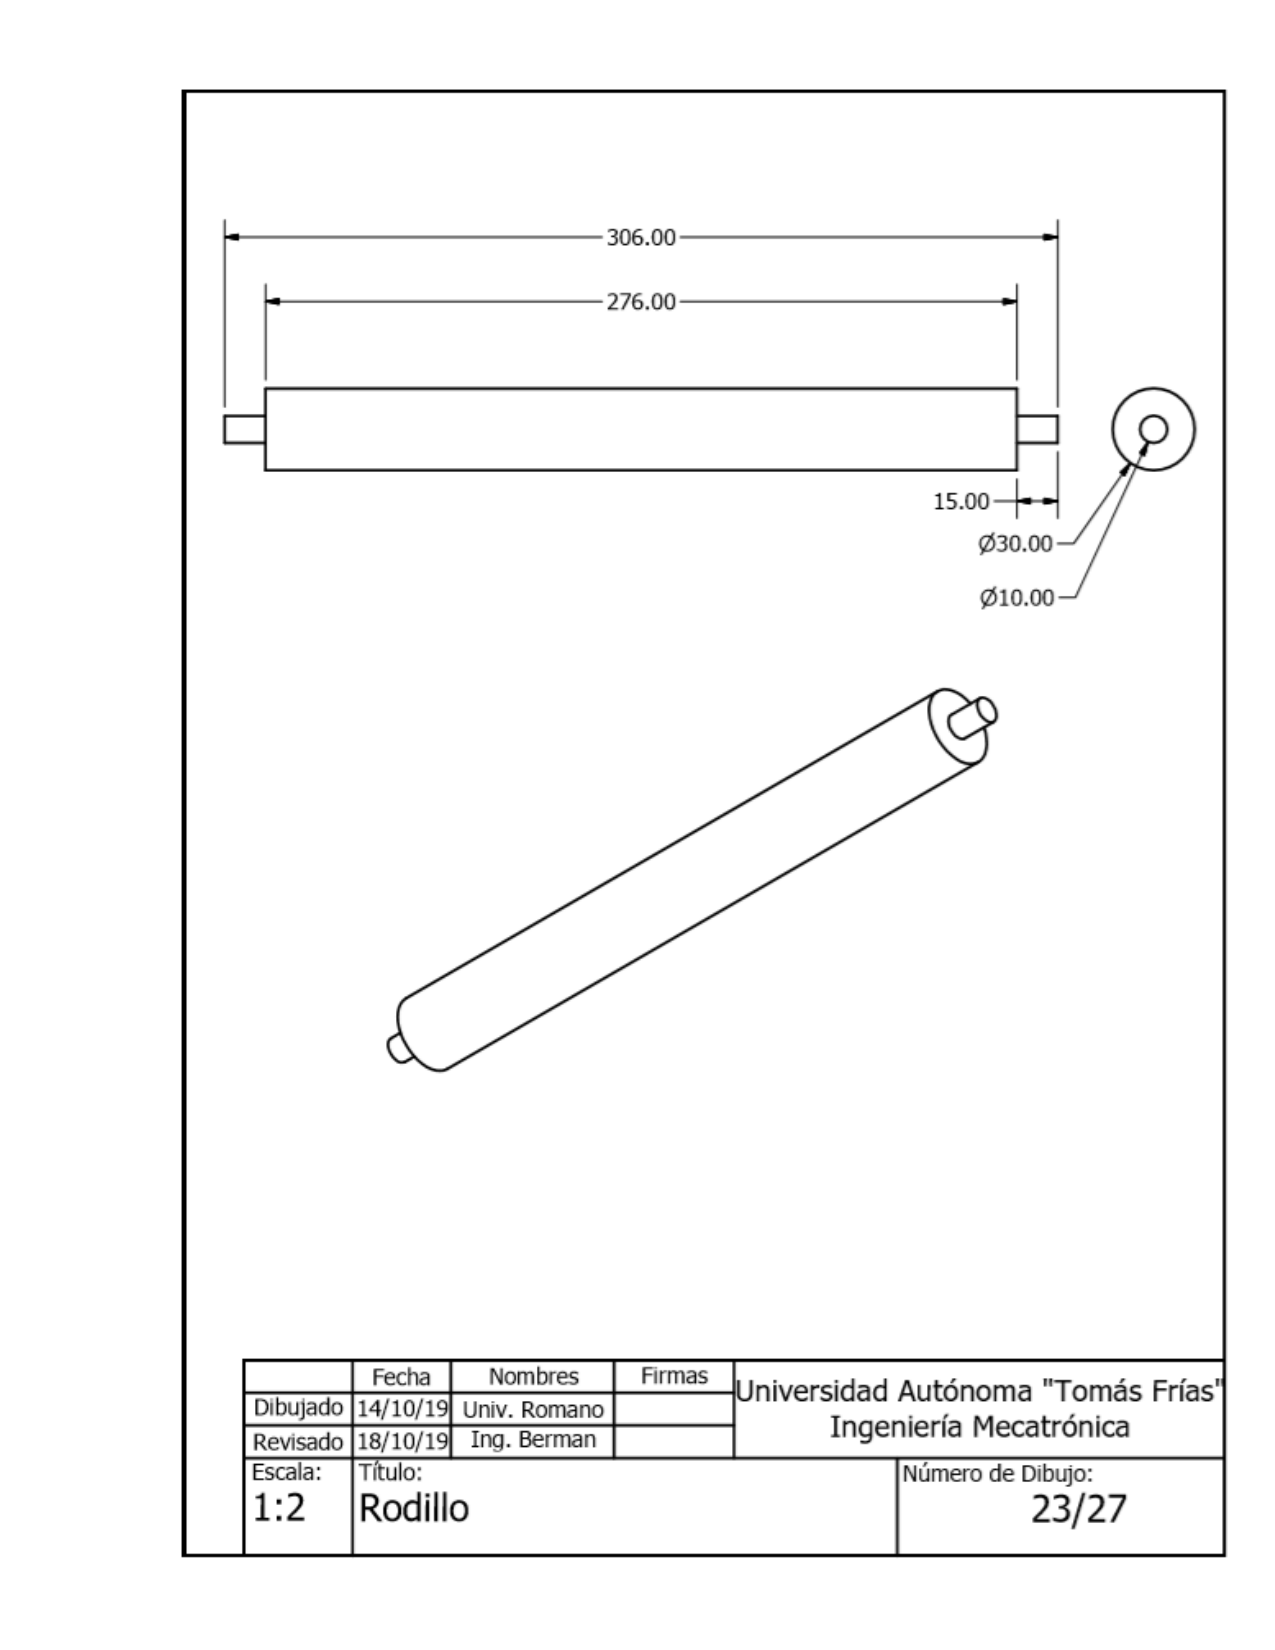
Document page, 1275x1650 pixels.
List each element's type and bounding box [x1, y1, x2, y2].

picture [177, 85, 1231, 1564]
